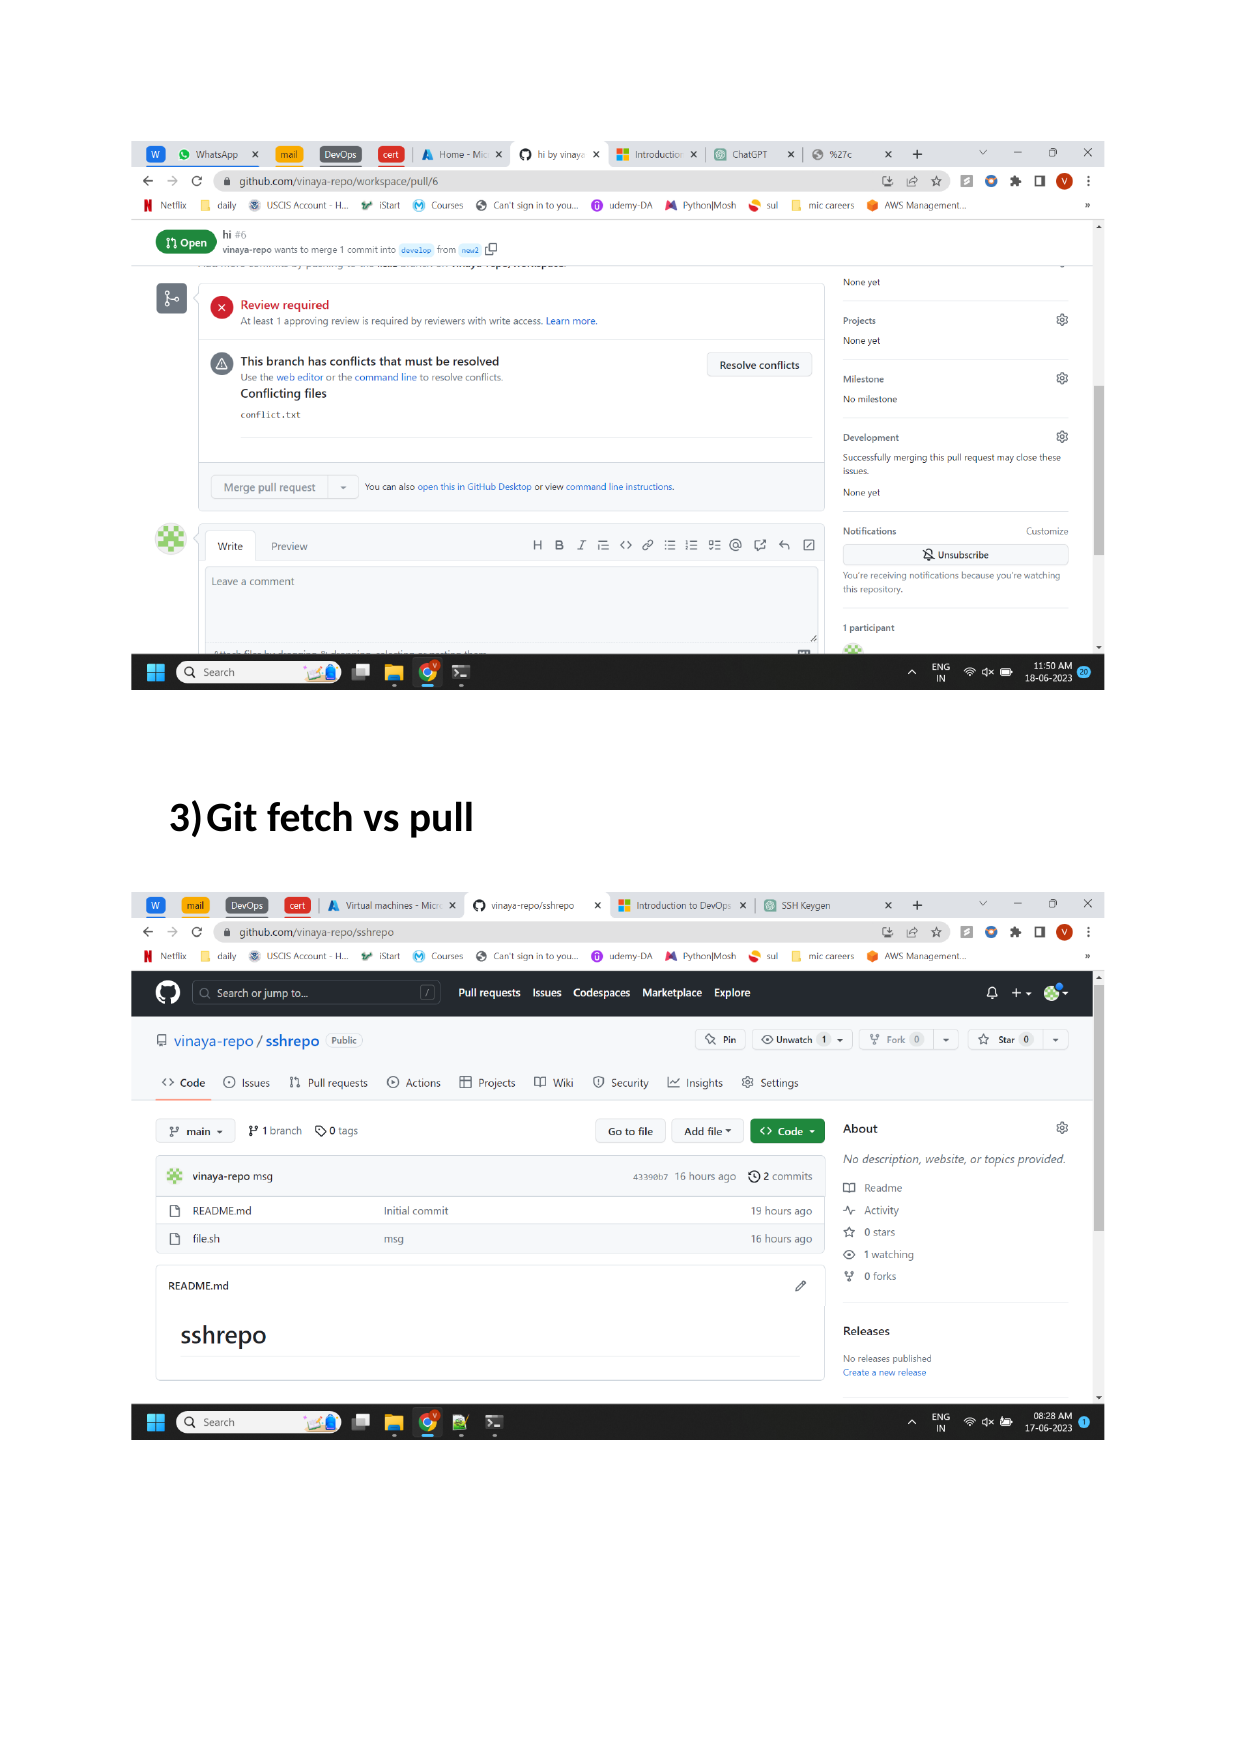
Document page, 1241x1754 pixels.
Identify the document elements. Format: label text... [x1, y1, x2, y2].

picture [131, 141, 1105, 690]
list Git fetch vs pull [169, 791, 1105, 842]
picture [131, 892, 1105, 1440]
